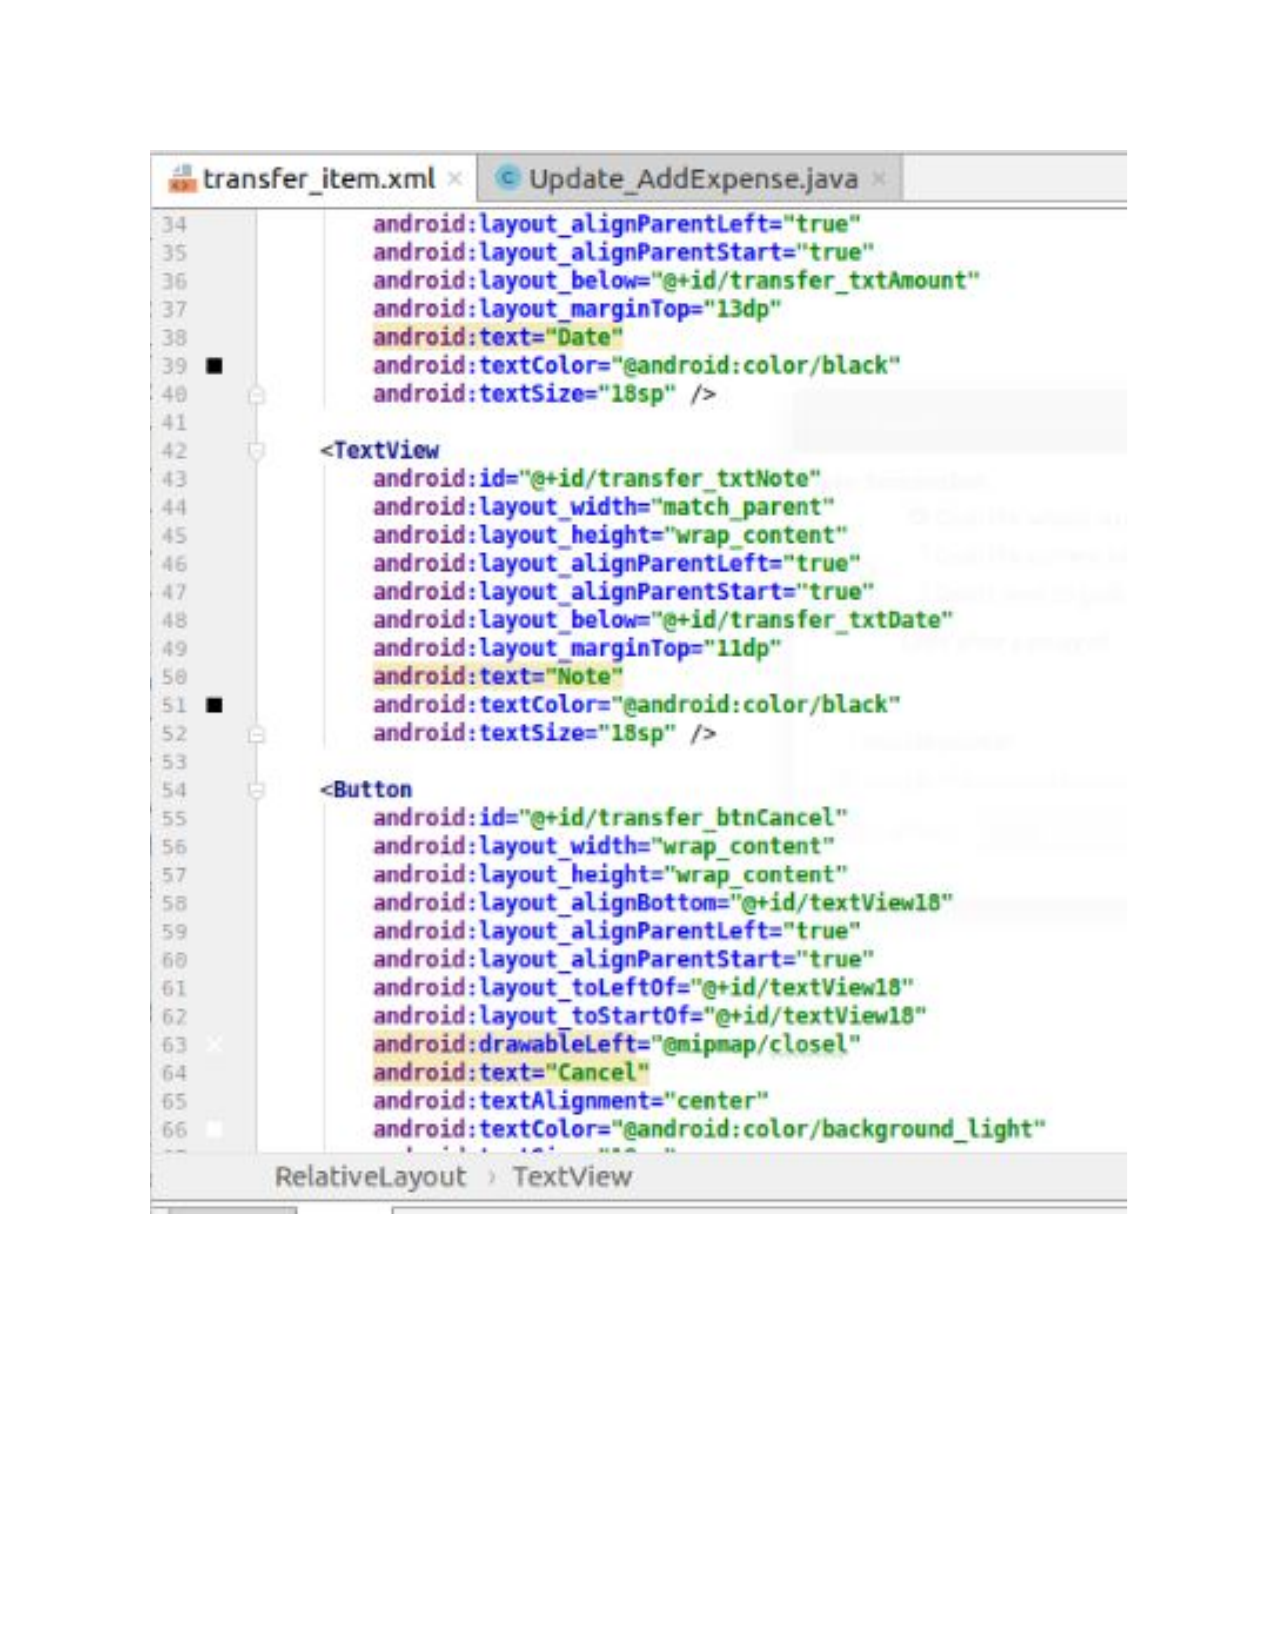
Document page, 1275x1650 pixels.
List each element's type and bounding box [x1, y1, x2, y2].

picture [150, 150, 1128, 1214]
